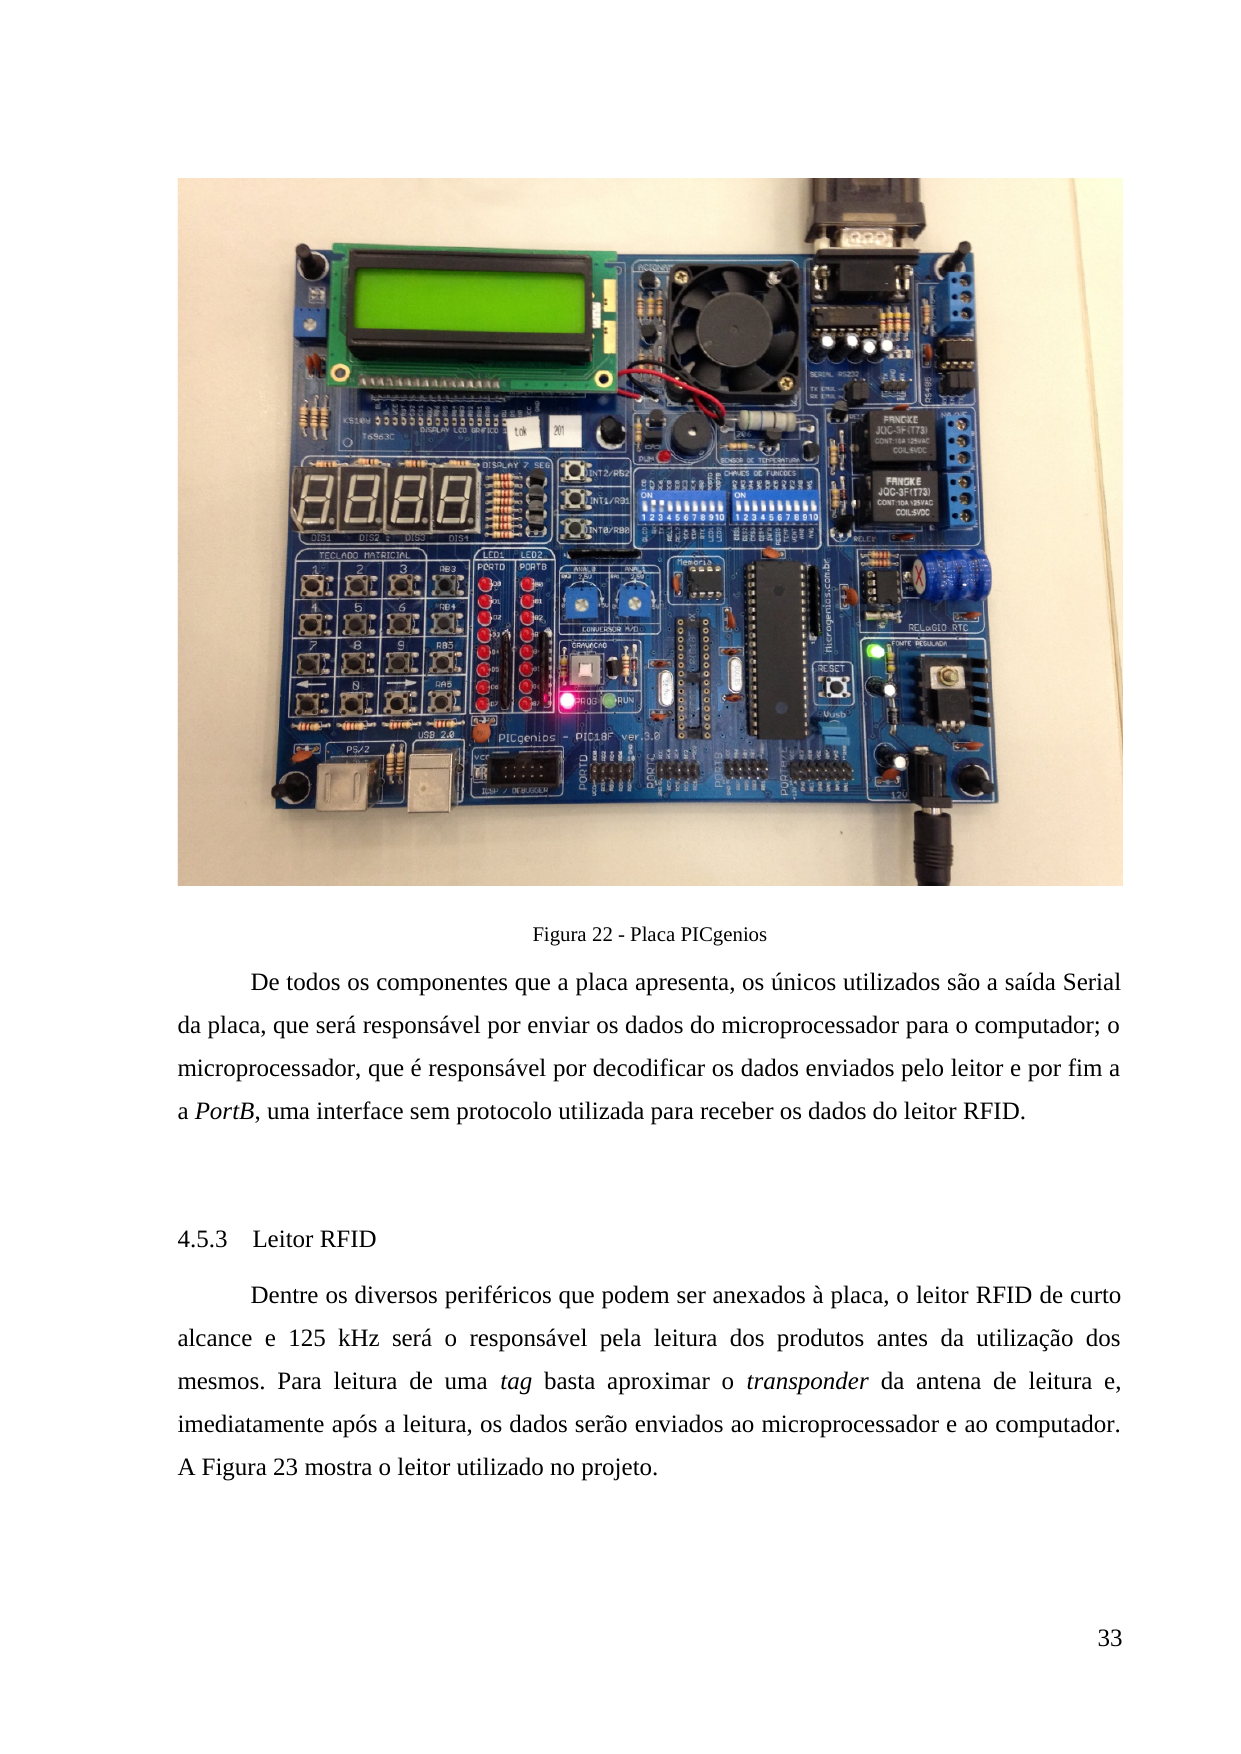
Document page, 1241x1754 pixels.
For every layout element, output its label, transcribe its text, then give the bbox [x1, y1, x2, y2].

picture [179, 178, 1122, 886]
subtitle Leitor RFID [177, 1224, 1122, 1253]
text Dentre os diversos periféricos que podem ser anexados à placa, o leitor RFID de curto alcance e 125 kHz será o responsável pela leitura dos produtos antes da utilização dos mesmos. Para leitura de uma tag basta aproximar o transponder da antena de leitura e, imediatamente após a leitura, os dados serão enviados ao microprocessador e ao computador. A mostra o leitor utilizado no projeto. [177, 1280, 1122, 1481]
text Figura 22 - Placa PICgenios [177, 922, 1122, 946]
text De todos os componentes que a placa apresenta, os únicos utilizados são a saída Serial da placa, que será responsável por enviar os dados do microprocessador para o computador; o microprocessador, que é responsável por decodificar os dados enviados pelo leitor e por fim a a PortB, uma interface sem protocolo utilizada para receber os dados do leitor RFID. [177, 967, 1122, 1125]
